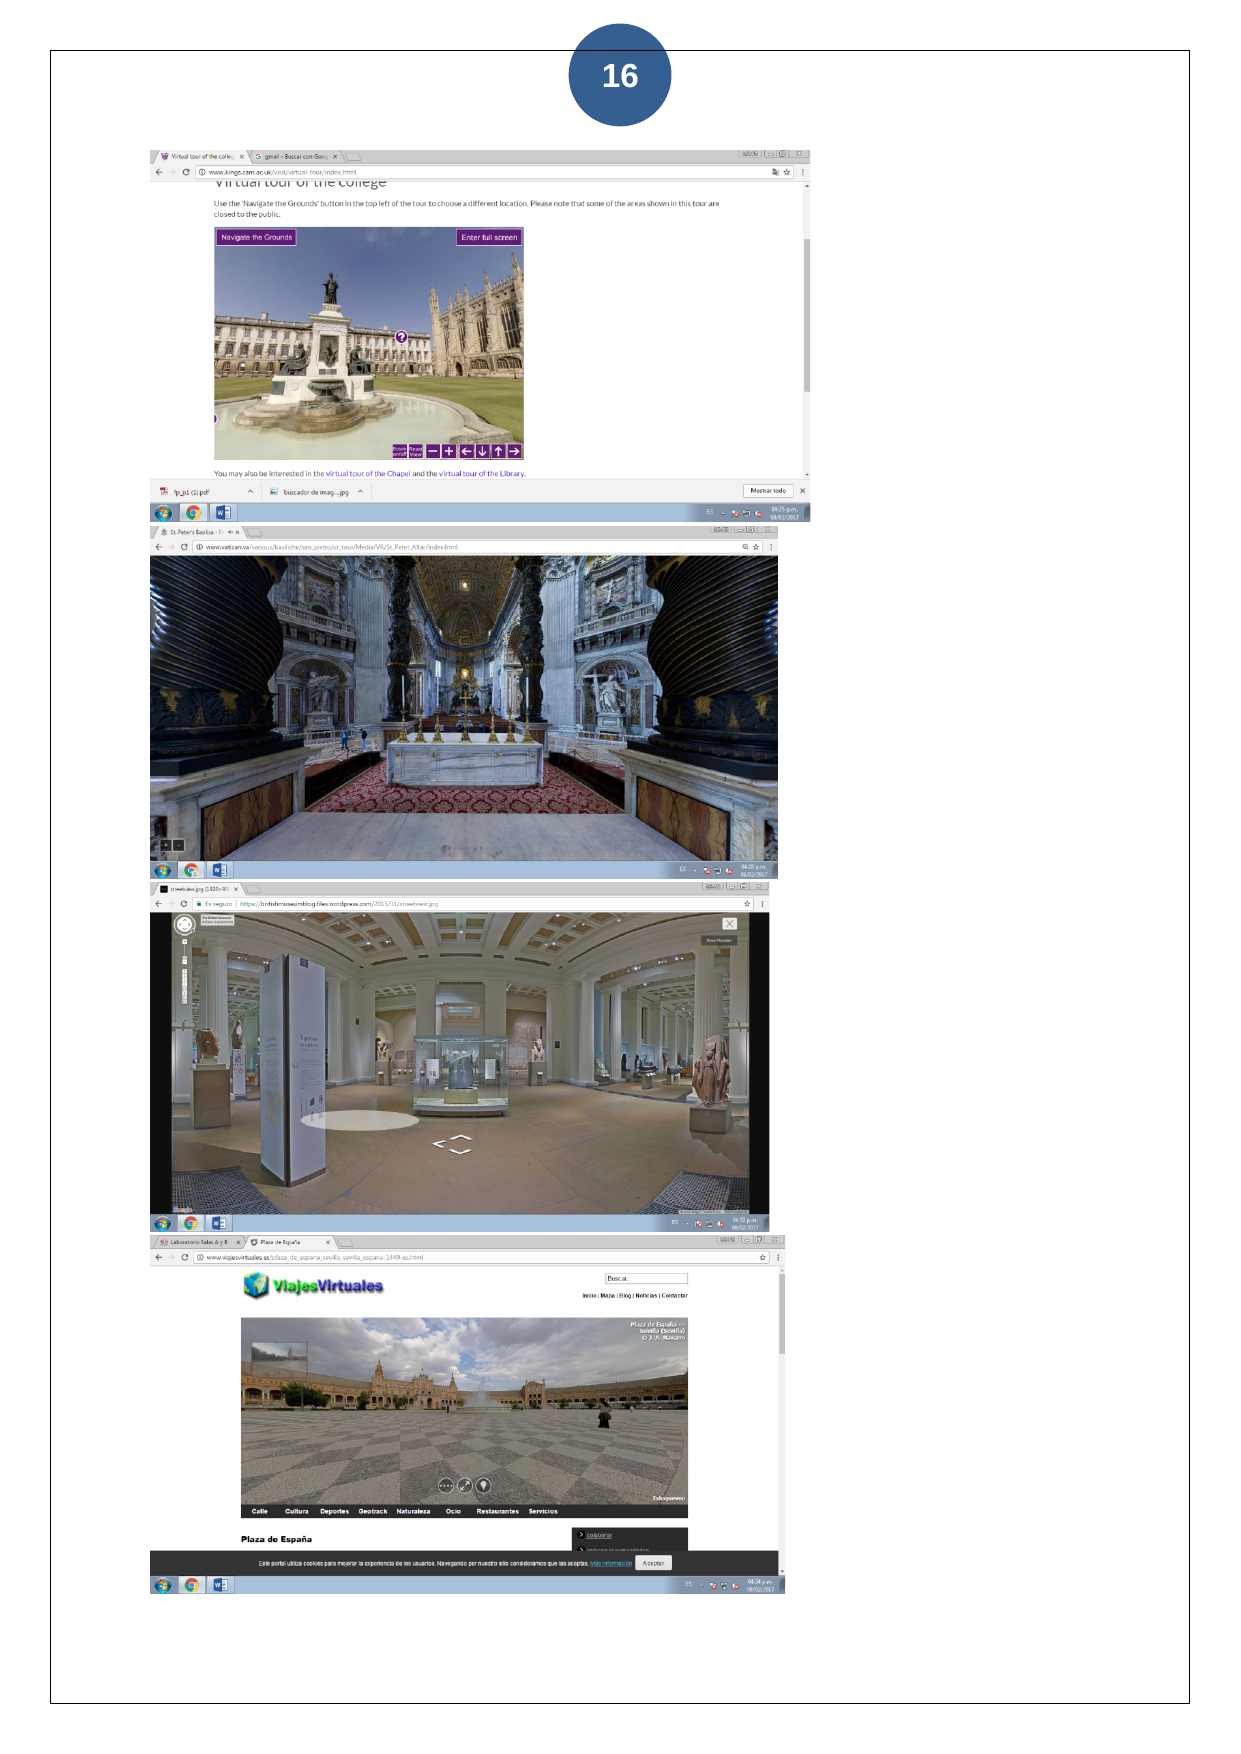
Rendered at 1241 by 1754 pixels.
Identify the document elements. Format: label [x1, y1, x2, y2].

picture [150, 882, 770, 1232]
picture [150, 150, 811, 522]
picture [150, 526, 778, 879]
picture [150, 1235, 786, 1594]
